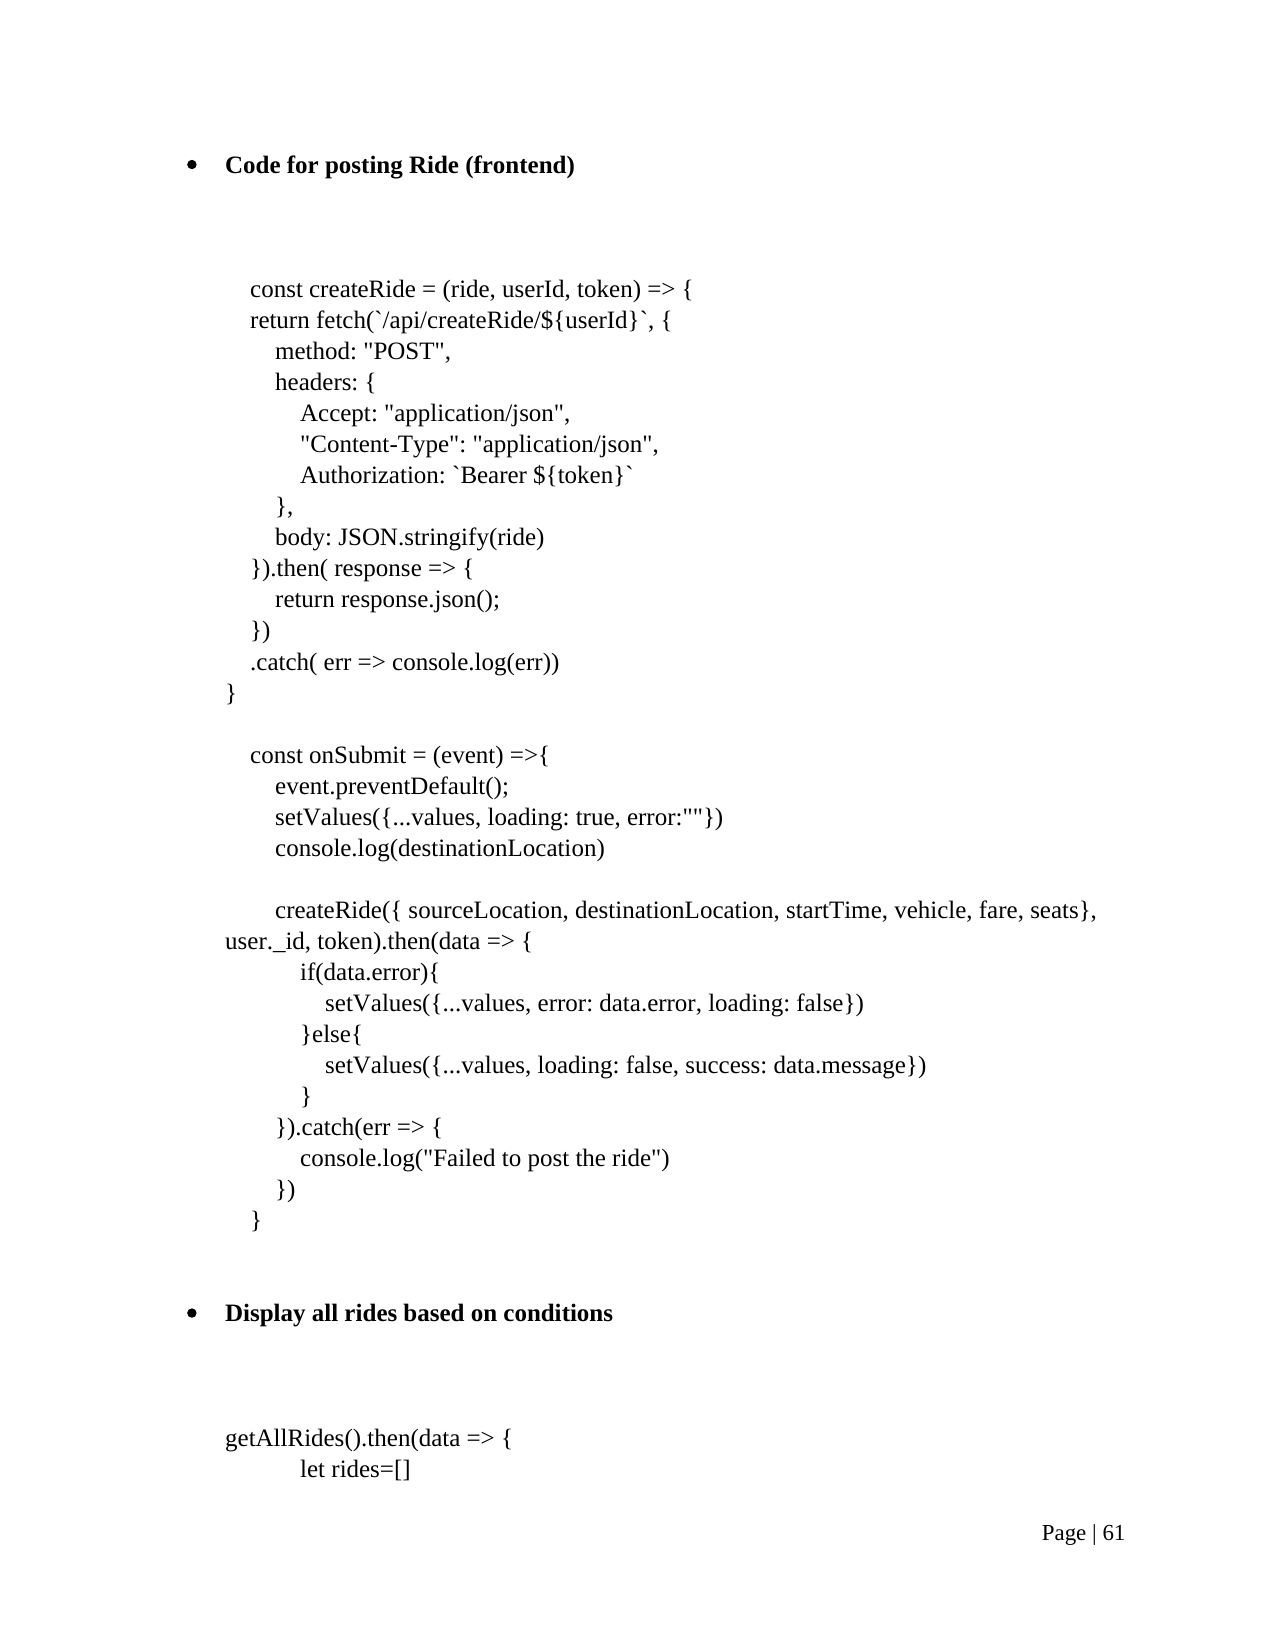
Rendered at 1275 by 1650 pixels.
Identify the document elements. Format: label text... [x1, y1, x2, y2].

list setValues({...values, error: data.error, loading: false}) [225, 988, 1125, 1017]
list const onSubmit = (event) =>{ [225, 740, 1125, 768]
list return response.json(); [225, 584, 1125, 613]
list Authorization: `Bearer ${token}` [225, 460, 1125, 489]
list Code for posting Ride (frontend) [187, 150, 1125, 179]
list console.log(destinationLocation) [225, 833, 1125, 862]
list createRide({ sourceLocation, destinationLocation, startTime, vehicle, fare, seats}, user._id, token).then(data => { [225, 895, 1125, 955]
list Display all rides based on conditions [187, 1298, 1125, 1327]
list }) [225, 1174, 1125, 1203]
list }) [225, 616, 1125, 644]
list return fetch(`/api/createRide/${userId}`, { [225, 305, 1125, 334]
list }).then( response => { [225, 553, 1125, 582]
list Accept: "application/json", [225, 398, 1125, 427]
list body: JSON.stringify(ride) [225, 522, 1125, 551]
list } [225, 678, 1125, 706]
list getAllRides().then(data => { [225, 1423, 1125, 1451]
list }, [225, 491, 1125, 520]
list .catch( err => console.log(err)) [225, 647, 1125, 675]
list } [225, 1205, 1125, 1234]
list headers: { [225, 367, 1125, 396]
list setValues({...values, loading: false, success: data.message}) [225, 1050, 1125, 1079]
list let rides=[] [225, 1454, 1125, 1482]
list }else{ [225, 1019, 1125, 1048]
list event.preventDefault(); [225, 771, 1125, 799]
list console.log("Failed to post the ride") [225, 1143, 1125, 1172]
list } [225, 1081, 1125, 1110]
list }).catch(err => { [225, 1112, 1125, 1141]
list "Content-Type": "application/json", [225, 429, 1125, 458]
list if(data.error){ [225, 957, 1125, 986]
list const createRide = (ride, userId, token) => { [225, 274, 1125, 303]
list setValues({...values, loading: true, error:""}) [225, 802, 1125, 831]
list method: "POST", [225, 336, 1125, 365]
